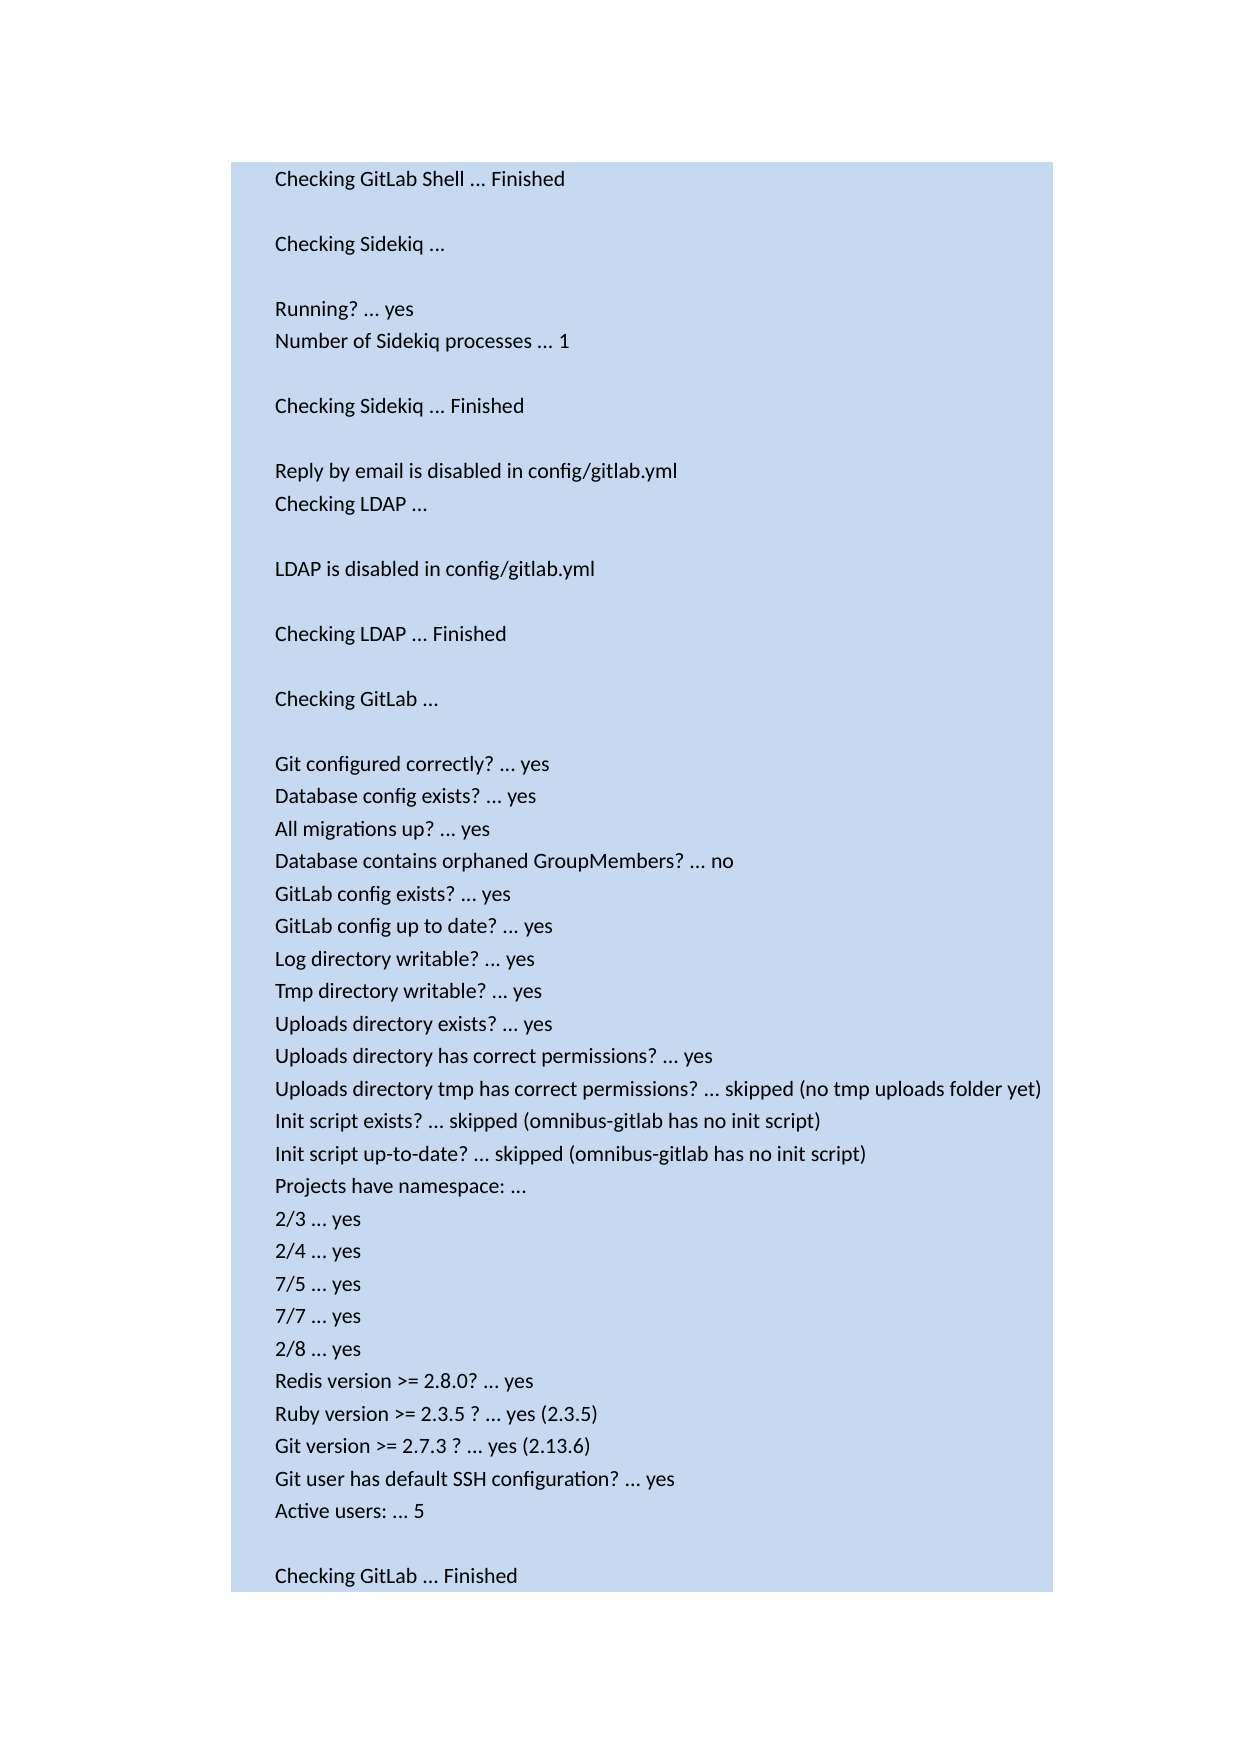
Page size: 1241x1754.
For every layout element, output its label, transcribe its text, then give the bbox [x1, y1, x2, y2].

list Checking Sidekiq ... [231, 227, 1053, 259]
list Projects have namespace: ... [231, 1169, 1053, 1202]
list 7/7 ... yes [231, 1299, 1053, 1332]
list Uploads directory tmp has correct permissions? ... skipped (no tmp uploads folder yet) [231, 1072, 1053, 1104]
list Init script up-to-date? ... skipped (omnibus-gitlab has no init script) [231, 1137, 1053, 1169]
list Checking GitLab Shell ... Finished [231, 162, 1053, 194]
list Log directory writable? ... yes [231, 942, 1053, 974]
list Checking LDAP ... [231, 487, 1053, 519]
list All migrations up? ... yes [231, 812, 1053, 844]
list Active users: ... 5 [231, 1494, 1053, 1527]
list Uploads directory has correct permissions? ... yes [231, 1039, 1053, 1072]
list Checking GitLab ... Finished [231, 1559, 1053, 1592]
list Git configured correctly? ... yes [231, 747, 1053, 779]
list Init script exists? ... skipped (omnibus-gitlab has no init script) [231, 1104, 1053, 1137]
list Checking GitLab ... [231, 682, 1053, 714]
list Checking LDAP ... Finished [231, 617, 1053, 649]
list Git version >= 2.7.3 ? ... yes (2.13.6) [231, 1429, 1053, 1462]
list 7/5 ... yes [231, 1267, 1053, 1299]
list Redis version >= 2.8.0? ... yes [231, 1364, 1053, 1397]
list Git user has default SSH configuration? ... yes [231, 1462, 1053, 1494]
list Checking Sidekiq ... Finished [231, 389, 1053, 422]
list Ruby version >= 2.3.5 ? ... yes (2.3.5) [231, 1397, 1053, 1429]
list Tmp directory writable? ... yes [231, 974, 1053, 1007]
list Running? ... yes [231, 292, 1053, 324]
list 2/8 ... yes [231, 1332, 1053, 1364]
list Number of Sidekiq processes ... 1 [231, 324, 1053, 357]
list LDAP is disabled in config/gitlab.yml [231, 552, 1053, 584]
list GitLab config exists? ... yes [231, 877, 1053, 909]
list 2/4 ... yes [231, 1234, 1053, 1267]
list Uploads directory exists? ... yes [231, 1007, 1053, 1039]
list Database config exists? ... yes [231, 779, 1053, 812]
list Database contains orphaned GroupMembers? ... no [231, 844, 1053, 877]
list GitLab config up to date? ... yes [231, 909, 1053, 942]
list Reply by email is disabled in config/gitlab.yml [231, 454, 1053, 487]
list 2/3 ... yes [231, 1202, 1053, 1234]
